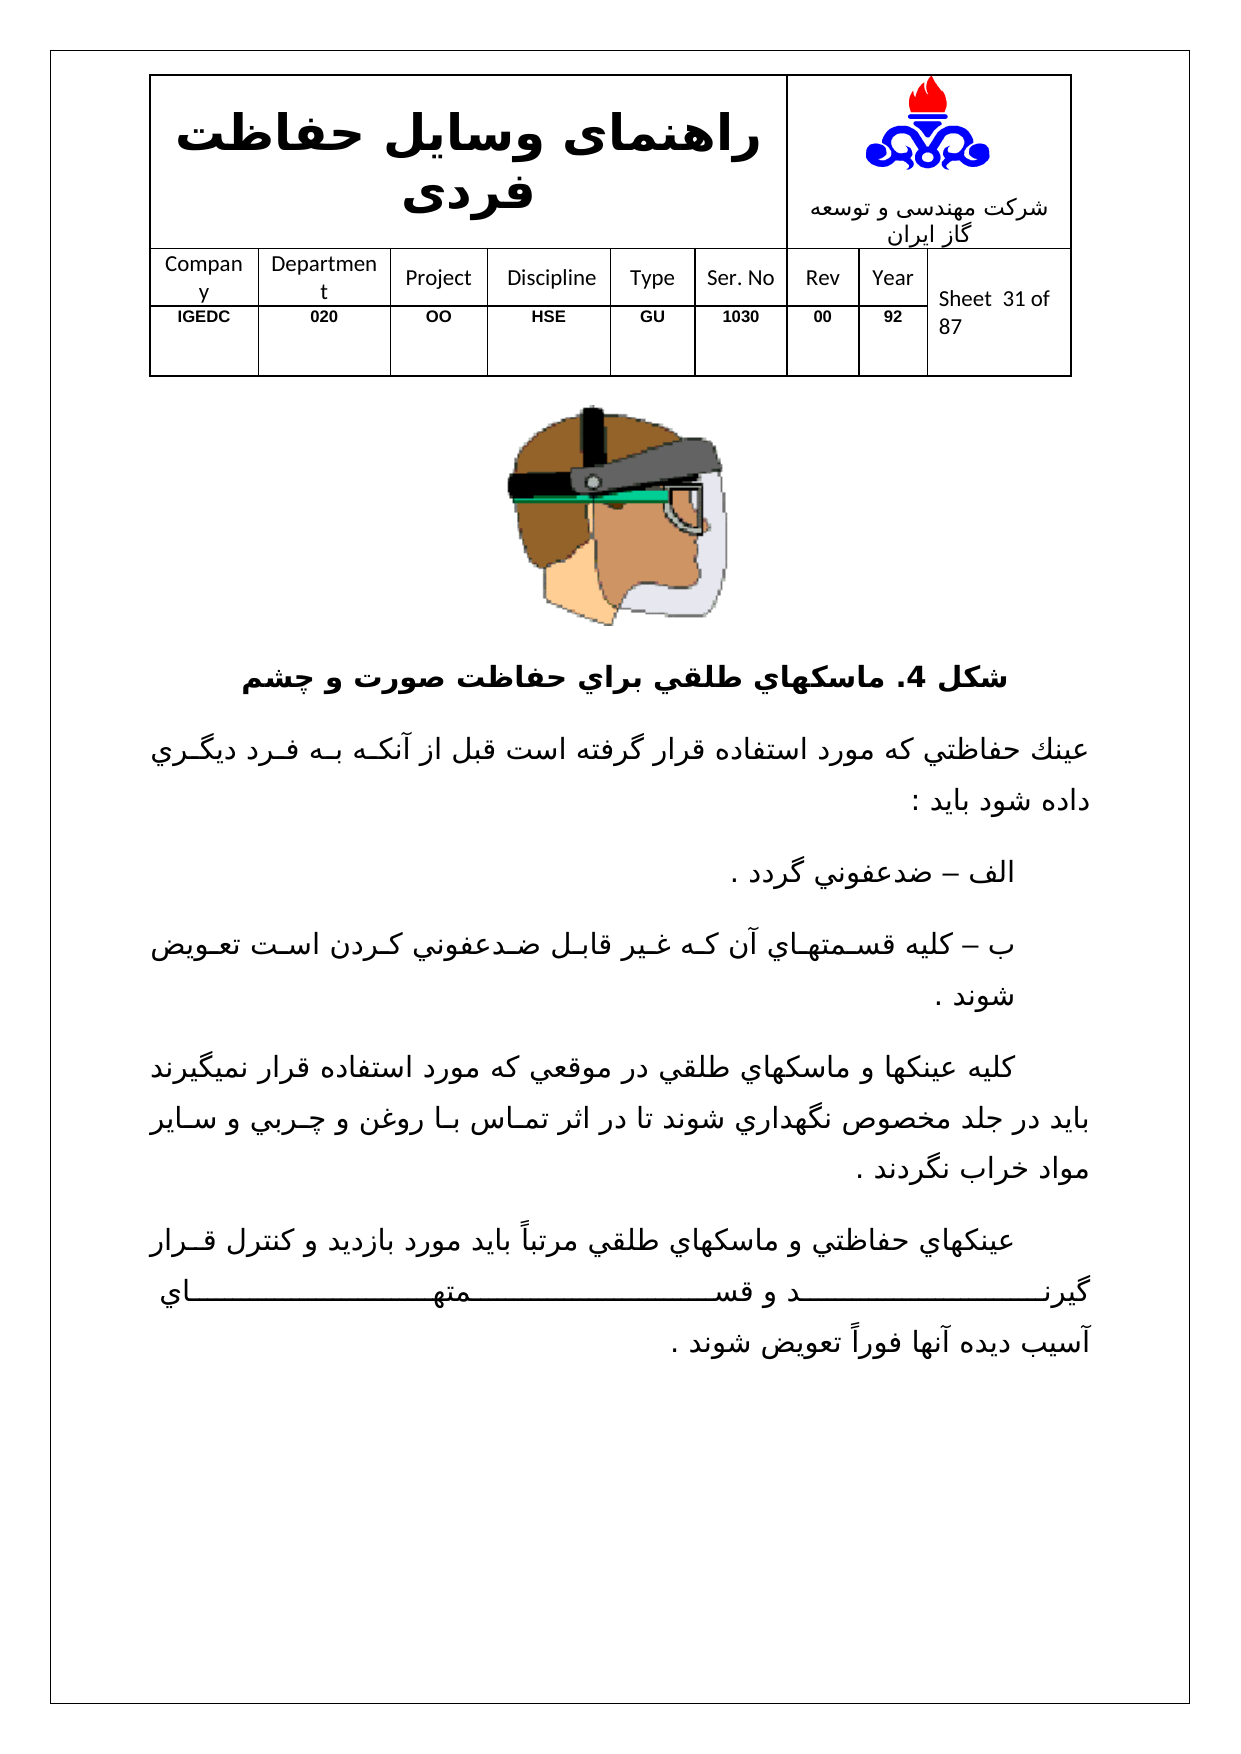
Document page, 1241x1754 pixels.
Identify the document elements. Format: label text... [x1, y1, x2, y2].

text شکل 4. ماسكهاي طلقي براي حفاظت صورت و چشم [186, 660, 1064, 694]
picture [853, 76, 1005, 170]
text ب – كليه قسمتهاي آن كه غير قابل ضدعفوني كردن است تعويض شوند . [150, 927, 1015, 1012]
text الف – ضدعفوني گردد . [150, 855, 1015, 889]
text عينكهاي حفاظتي و ماسكهاي طلقي مرتباً بايد مورد بازديد و كنترل قرار گيرند و قسمتهاي آسيب ديده آنها فوراً تعويض شوند . [150, 1224, 1090, 1359]
text كليه عينكها و ماسكهاي طلقي در موقعي كه مورد استفاده قرار نميگيرند بايد در جلد مخصوص نگهداري شوند تا در اثر تماس با روغن و چربي و ساير مواد خراب نگردند . [150, 1050, 1090, 1186]
text عينك حفاظتي كه مورد استفاده قرار گرفته است قبل از آنكه به فرد ديگري داده شود بايد : [150, 732, 1090, 817]
